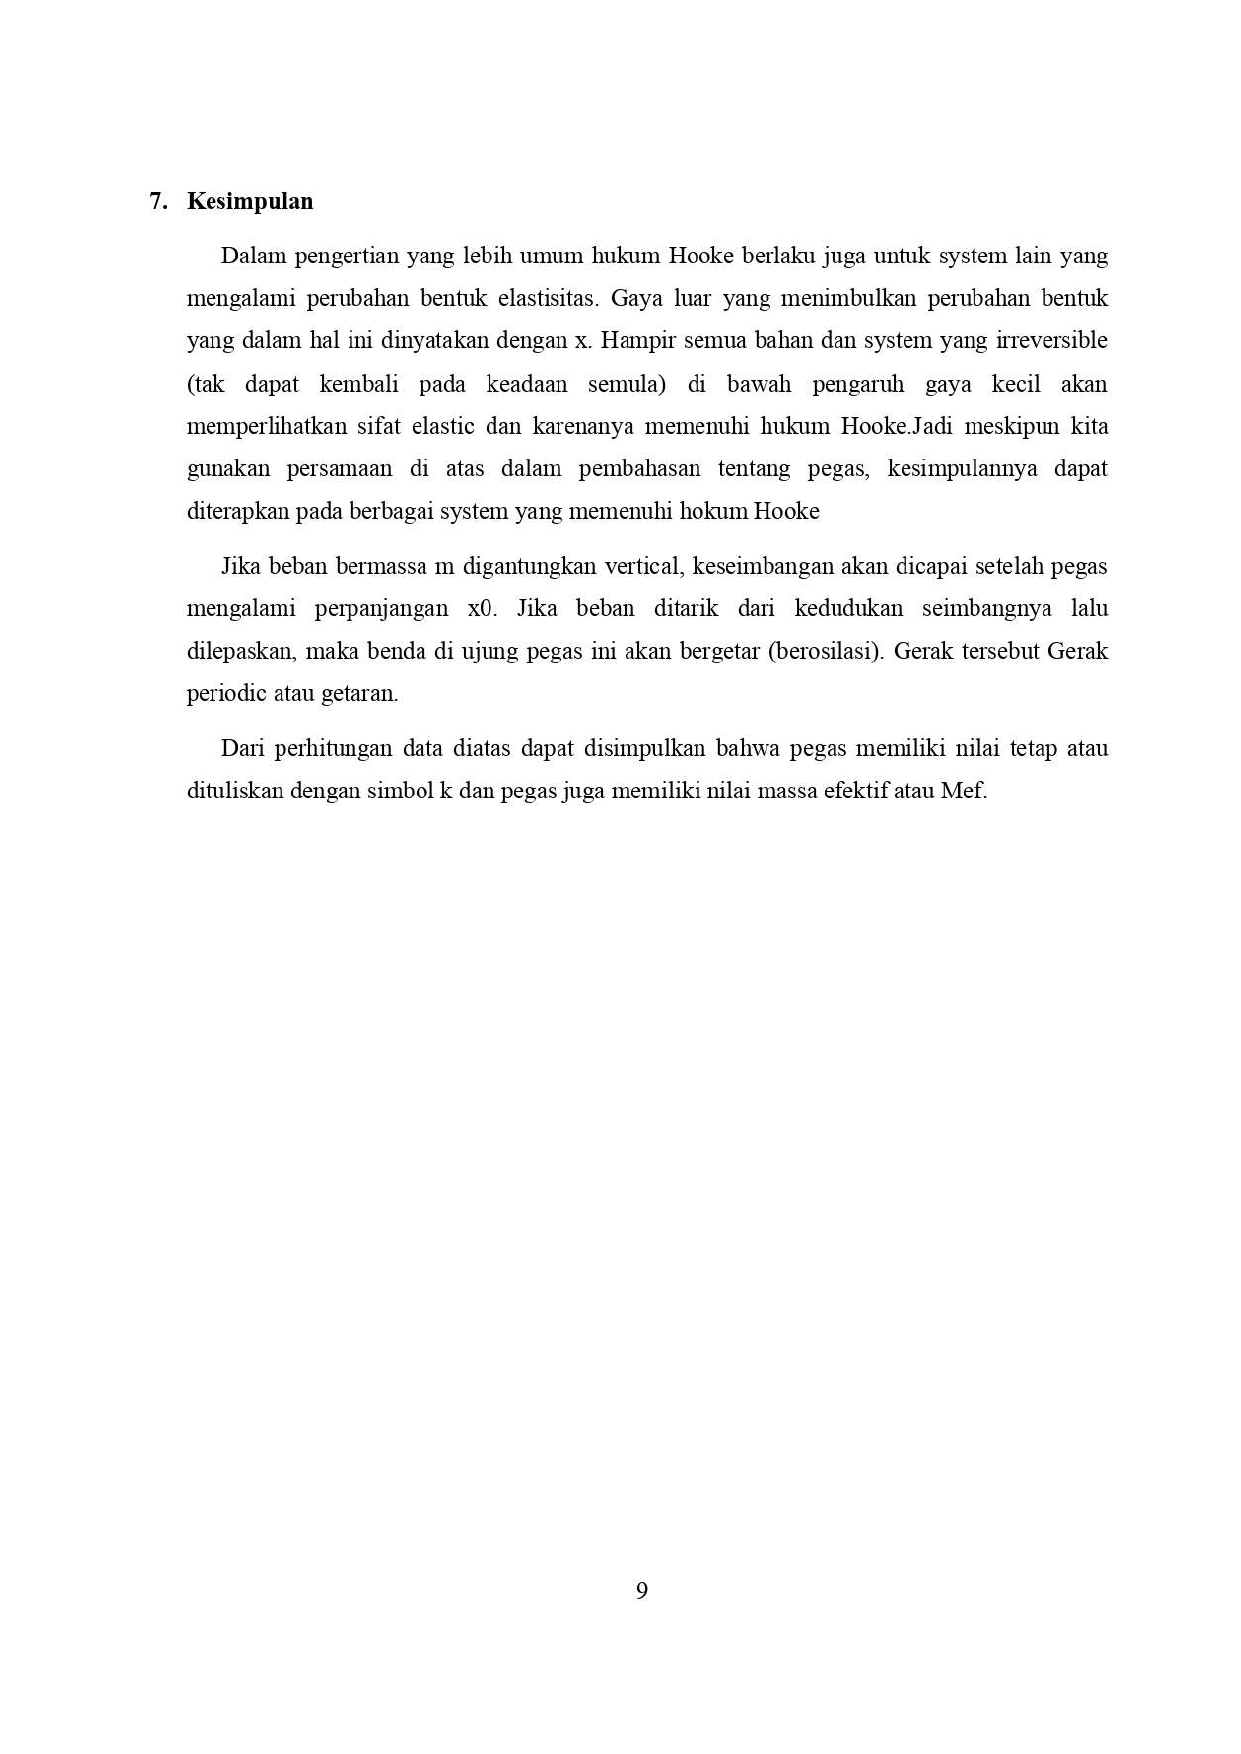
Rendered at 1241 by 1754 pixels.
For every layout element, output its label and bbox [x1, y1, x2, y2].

picture [143, 191, 1113, 1602]
